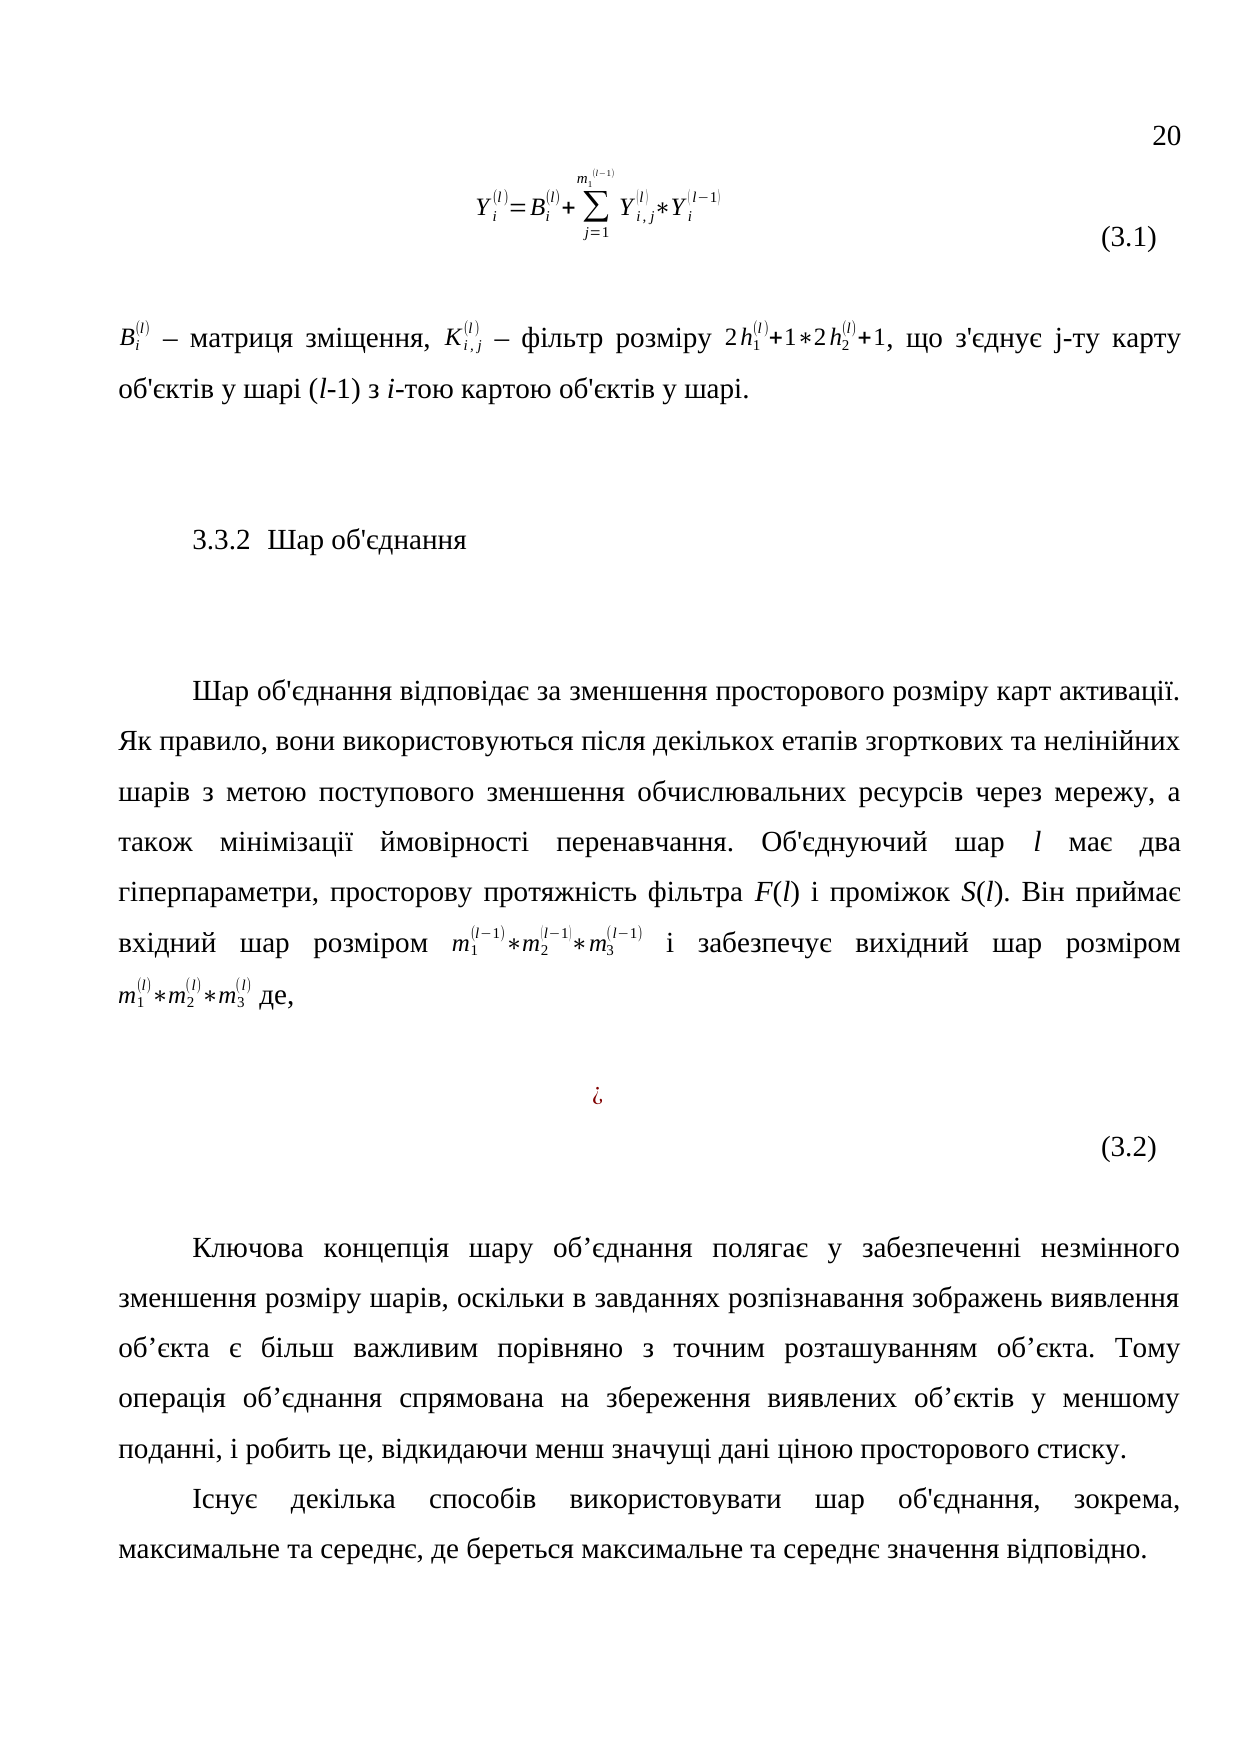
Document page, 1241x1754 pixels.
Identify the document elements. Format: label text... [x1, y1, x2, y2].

table_header (3.1) [1078, 168, 1180, 269]
table_header [118, 168, 1077, 269]
subtitle Шар об'єднання [192, 522, 1181, 556]
text – матриця зміщення, – фільтр розміру , що з'єднує j-ту карту об'єктів у шарі (l-1) з i-тою картою об'єктів у шарі. [118, 319, 1181, 405]
text Шар об'єднання відповідає за зменшення просторового розміру карт активації. Як правило, вони використовуються після декількох етапів згорткових та нелінійних шарів з метою поступового зменшення обчислювальних ресурсів через мережу, а також мінімізації ймовірності перенавчання. Об'єднуючий шар l має два гіперпараметри, просторову протяжність фільтра F(l) і проміжок S(l). Він приймає вхідний шар розміром і забезпечує вихідний шар розміром де, [118, 673, 1181, 1012]
table_header [118, 1079, 1077, 1179]
text Ключова концепція шару об’єднання полягає у забезпеченні незмінного зменшення розміру шарів, оскільки в завданнях розпізнавання зображень виявлення об’єкта є більш важливим порівняно з точним розташуванням об’єкта. Тому операція об’єднання спрямована на збереження виявлених об’єктів у меншому поданні, і робить це, відкидаючи менш значущі дані ціною просторового стиску. [118, 1230, 1181, 1464]
table_header (3.2) [1078, 1079, 1180, 1179]
text Існує декілька способів використовувати шар об'єднання, зокрема, максимальне та середнє, де береться максимальне та середнє значення відповідно. [118, 1481, 1181, 1565]
